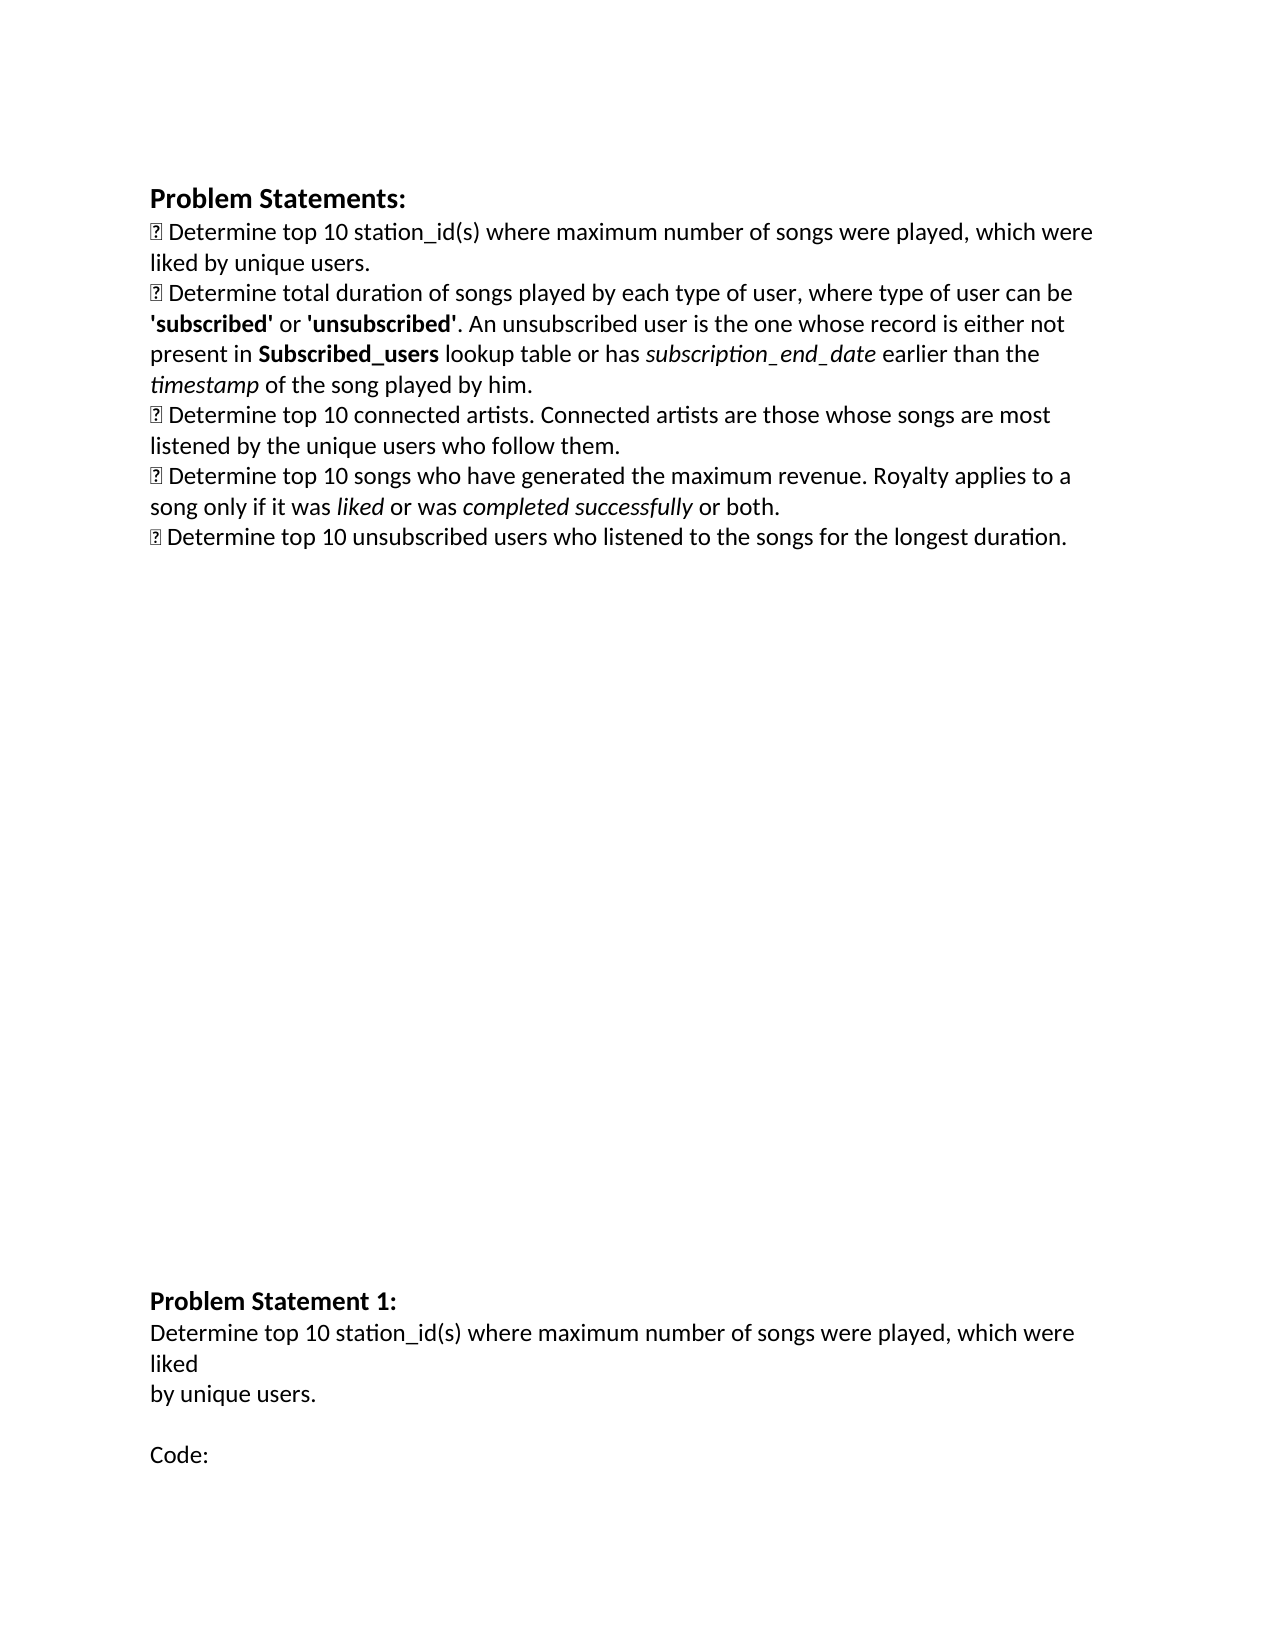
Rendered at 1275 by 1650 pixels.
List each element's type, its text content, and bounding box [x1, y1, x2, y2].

text song only if it was liked or was completed successfully or both. [150, 491, 1125, 521]
text  Determine top 10 songs who have generated the maximum revenue. Royalty applies to a [150, 460, 1125, 491]
text liked by unique users. [150, 247, 1125, 277]
text Problem Statement 1: [150, 1284, 1125, 1317]
text Code: [150, 1439, 1125, 1470]
text  Determine top 10 connected artists. Connected artists are those whose songs are most [150, 399, 1125, 430]
text 'subscribed' or 'unsubscribed'. An unsubscribed user is the one whose record is either not [150, 308, 1125, 338]
text timestamp of the song played by him. [150, 369, 1125, 399]
text  Determine top 10 unsubscribed users who listened to the songs for the longest duration. [150, 521, 1125, 552]
text  Determine total duration of songs played by each type of user, where type of user can be [150, 277, 1125, 308]
text  Determine top 10 station_id(s) where maximum number of songs were played, which were [150, 216, 1125, 247]
text Problem Statements: [150, 181, 1125, 216]
text by unique users. [150, 1378, 1125, 1409]
text listened by the unique users who follow them. [150, 430, 1125, 460]
text present in Subscribed_users lookup table or has subscription_end_date earlier than the [150, 338, 1125, 369]
text Determine top 10 station_id(s) where maximum number of songs were played, which were liked [150, 1317, 1125, 1378]
